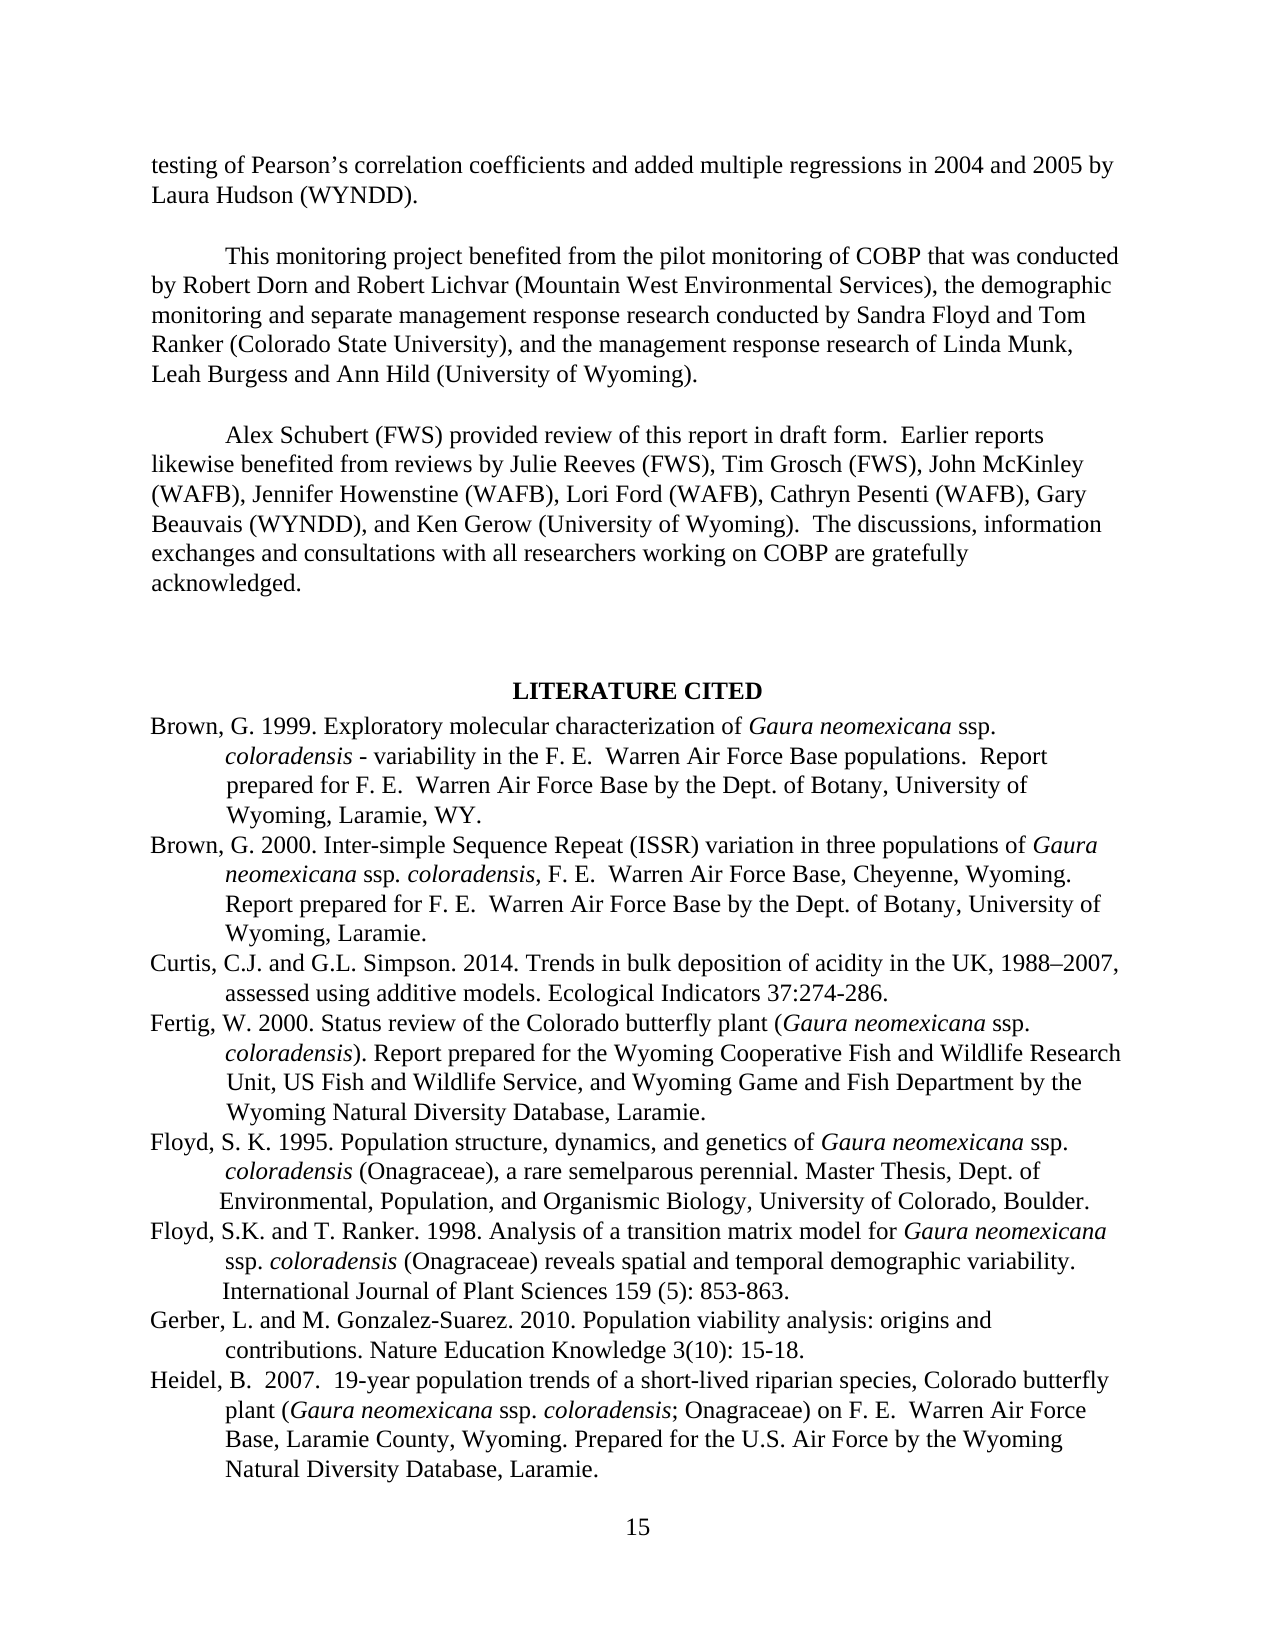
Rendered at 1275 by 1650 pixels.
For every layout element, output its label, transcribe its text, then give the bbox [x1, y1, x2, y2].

text Floyd, S.K. and T. Ranker. 1998. Analysis of a transition matrix model for Gaura neomexicana ssp. coloradensis (Onagraceae) reveals spatial and temporal demographic variability. [150, 1216, 1125, 1274]
text International Journal of Plant Sciences 159 (5): 853-863. [150, 1276, 1147, 1304]
subtitle LITERATURE CITED [151, 676, 1124, 705]
text Brown, G. 2000. Inter-simple Sequence Repeat (ISSR) variation in three populations of Gaura neomexicana ssp. coloradensis, F. E. Warren Air Force Base, Cheyenne, Wyoming. Report prepared for F. E. Warren Air Force Base by the Dept. of Botany, University of Wyoming, Laramie. [150, 830, 1125, 947]
text Curtis, C.J. and G.L. Simpson. 2014. Trends in bulk deposition of acidity in the UK, 1988–2007, assessed using additive models. Ecological Indicators 37:274-286. [150, 948, 1147, 1007]
text Floyd, S. K. 1995. Population structure, dynamics, and genetics of Gaura neomexicana ssp. coloradensis (Onagraceae), a rare semelparous perennial. Master Thesis, Dept. of [150, 1127, 1125, 1185]
text coloradensis). Report prepared for the Wyoming Cooperative Fish and Wildlife Research Unit, US Fish and Wildlife Service, and Wyoming Game and Fish Department by the Wyoming Natural Diversity Database, Laramie. [225, 1038, 1125, 1126]
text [150, 150, 1125, 208]
text Gerber, L. and M. Gonzalez-Suarez. 2010. Population viability analysis: origins and contributions. Nature Education Knowledge 3(10): 15-18. [150, 1306, 1125, 1364]
text Environmental, Population, and Organismic Biology, University of Colorado, Boulder. [150, 1186, 1147, 1215]
text Fertig, W. 2000. Status review of the Colorado butterfly plant (Gaura neomexicana ssp. [150, 1008, 1125, 1037]
text Heidel, B. 2007. 19-year population trends of a short-lived riparian species, Colorado butterfly plant (Gaura neomexicana ssp. coloradensis; Onagraceae) on F. E. Warren Air Force Base, Laramie County, Wyoming. Prepared for the U.S. Air Force by the Wyoming Natural Diversity Database, Laramie. [150, 1365, 1125, 1483]
text Alex Schubert (FWS) provided review of this report in draft form. Earlier reports likewise benefited from reviews by Julie Reeves (FWS), Tim Grosch (FWS), John McKinley (WAFB), Jennifer Howenstine (WAFB), Lori Ford (WAFB), Cathryn Pesenti (WAFB), Gary Beauvais (WYNDD), and Ken Gerow (University of Wyoming). The discussions, information exchanges and consultations with all researchers working on COBP are gratefully acknowledged. [150, 420, 1125, 597]
text This monitoring project benefited from the pilot monitoring of COBP that was conducted by Robert Dorn and Robert Lichvar (Mountain West Environmental Services), the demographic monitoring and separate management response research conducted by Sandra Floyd and Tom Ranker (Colorado State University), and the management response research of Linda Munk, Leah Burgess and Ann Hild (University of Wyoming). [150, 241, 1125, 388]
text coloradensis - variability in the F. E. Warren Air Force Base populations. Report prepared for F. E. Warren Air Force Base by the Dept. of Botany, University of Wyoming, Laramie, WY. [225, 741, 1125, 829]
text Brown, G. 1999. Exploratory molecular characterization of Gaura neomexicana ssp. [150, 711, 1125, 739]
